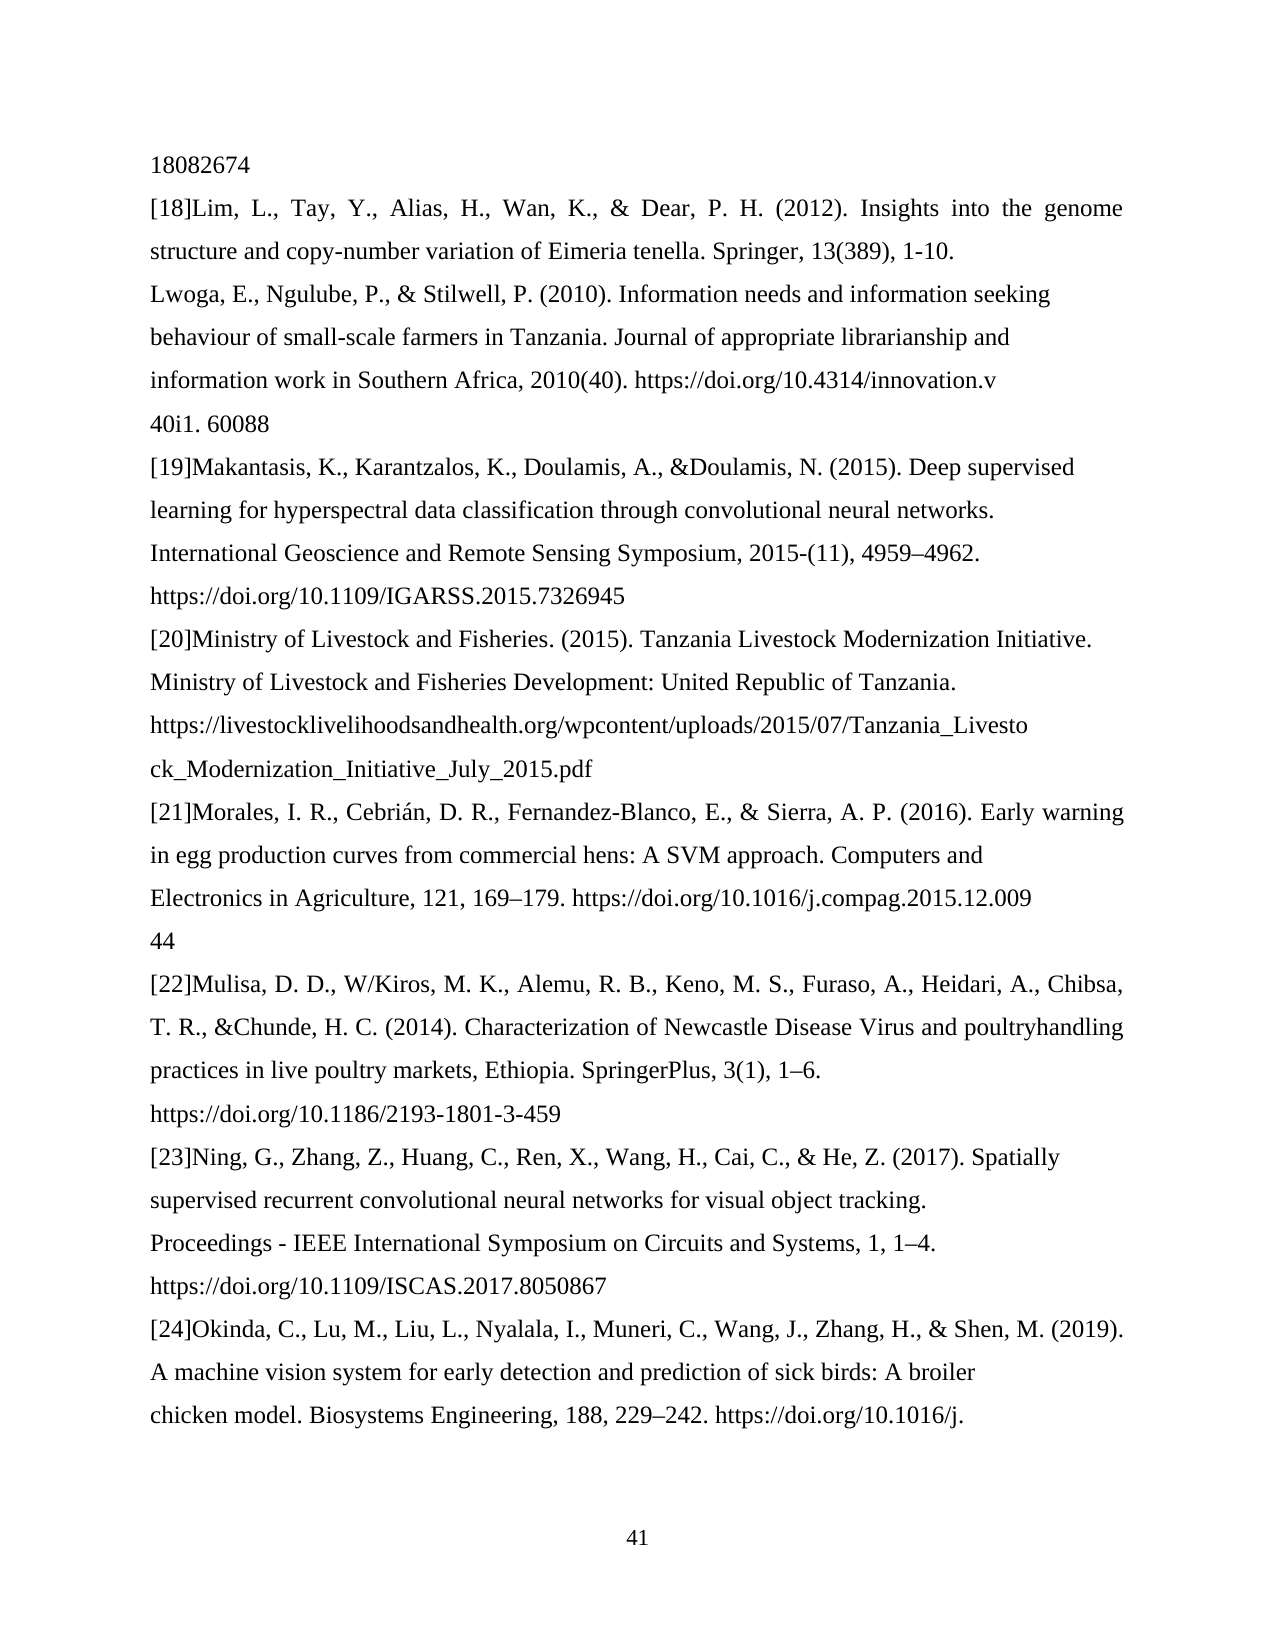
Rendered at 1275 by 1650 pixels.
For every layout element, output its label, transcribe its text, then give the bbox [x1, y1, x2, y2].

text Ministry of Livestock and Fisheries Development: United Republic of Tanzania. [150, 667, 1125, 696]
text https://livestocklivelihoodsandhealth.org/wpcontent/uploads/2015/07/Tanzania_Livesto [150, 711, 1125, 739]
text 18082674 [150, 150, 1125, 179]
text information work in Southern Africa, 2010(40). https://doi.org/10.4314/innovation.v [150, 366, 1125, 394]
text https://doi.org/10.1186/2193-1801-3-459 [150, 1099, 1125, 1127]
text [24]Okinda, C., Lu, M., Liu, L., Nyalala, I., Muneri, C., Wang, J., Zhang, H., & Shen, M. (2019). A machine vision system for early detection and prediction of sick birds: A broiler [150, 1314, 1125, 1386]
text Proceedings - IEEE International Symposium on Circuits and Systems, 1, 1–4. [150, 1228, 1125, 1257]
text chicken model. Biosystems Engineering, 188, 229–242. https://doi.org/10.1016/j. [150, 1401, 1125, 1429]
text [21]Morales, I. R., Cebrián, D. R., Fernandez-Blanco, E., & Sierra, A. P. (2016). Early warning in egg production curves from commercial hens: A SVM approach. Computers and [150, 797, 1125, 869]
text supervised recurrent convolutional neural networks for visual object tracking. [150, 1185, 1125, 1214]
text [20]Ministry of Livestock and Fisheries. (2015). Tanzania Livestock Modernization Initiative. [150, 624, 1125, 653]
text 44 [150, 926, 1125, 955]
text 40i1. 60088 [150, 409, 1125, 437]
text [18]Lim, L., Tay, Y., Alias, H., Wan, K., & Dear, P. H. (2012). Insights into the genome structure and copy-number variation of Eimeria tenella. Springer, 13(389), 1-10. [150, 193, 1125, 265]
text [23]Ning, G., Zhang, Z., Huang, C., Ren, X., Wang, H., Cai, C., & He, Z. (2017). Spatially [150, 1142, 1125, 1171]
text Lwoga, E., Ngulube, P., & Stilwell, P. (2010). Information needs and information seeking [150, 279, 1125, 308]
text Electronics in Agriculture, 121, 169–179. https://doi.org/10.1016/j.compag.2015.12.009 [150, 883, 1125, 912]
text learning for hyperspectral data classification through convolutional neural networks. [150, 495, 1125, 524]
text behaviour of small-scale farmers in Tanzania. Journal of appropriate librarianship and [150, 322, 1125, 351]
text [22]Mulisa, D. D., W/Kiros, M. K., Alemu, R. B., Keno, M. S., Furaso, A., Heidari, A., Chibsa, T. R., &Chunde, H. C. (2014). Characterization of Newcastle Disease Virus and poultryhandling practices in live poultry markets, Ethiopia. SpringerPlus, 3(1), 1–6. [150, 969, 1125, 1084]
text ck_Modernization_Initiative_July_2015.pdf [150, 754, 1125, 782]
text International Geoscience and Remote Sensing Symposium, 2015-(11), 4959–4962. [150, 538, 1125, 567]
text [19]Makantasis, K., Karantzalos, K., Doulamis, A., &Doulamis, N. (2015). Deep supervised [150, 452, 1125, 481]
text https://doi.org/10.1109/ISCAS.2017.8050867 [150, 1271, 1125, 1300]
text https://doi.org/10.1109/IGARSS.2015.7326945 [150, 581, 1125, 610]
